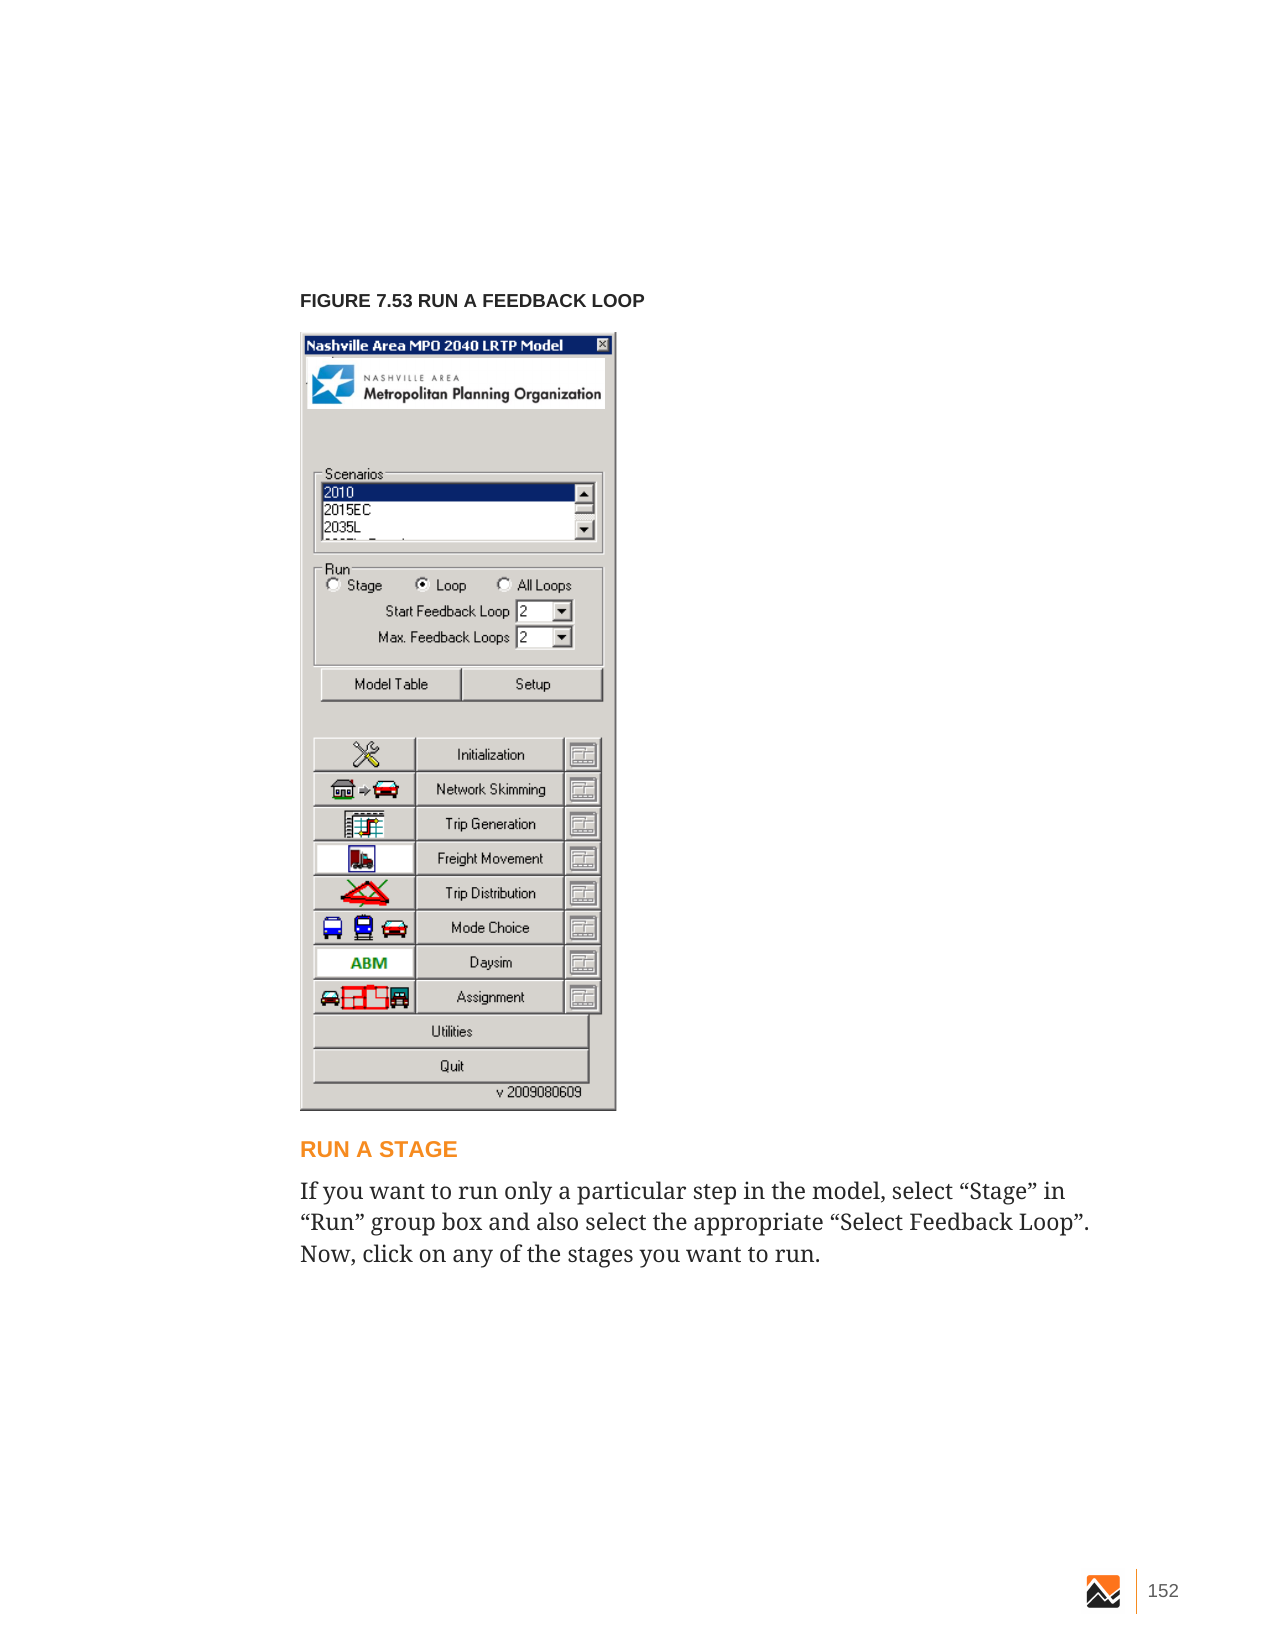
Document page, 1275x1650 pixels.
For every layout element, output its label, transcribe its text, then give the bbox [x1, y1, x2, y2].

subtitle Run A Stage [300, 1131, 1125, 1163]
picture [300, 332, 617, 1111]
text If you want to run only a particular step in the model, select “Stage” in “Run” group box and also select the appropriate “Select Feedback Loop”. Now, click on any of the stages you want to run. [300, 1175, 1125, 1269]
picture [1080, 1568, 1125, 1614]
